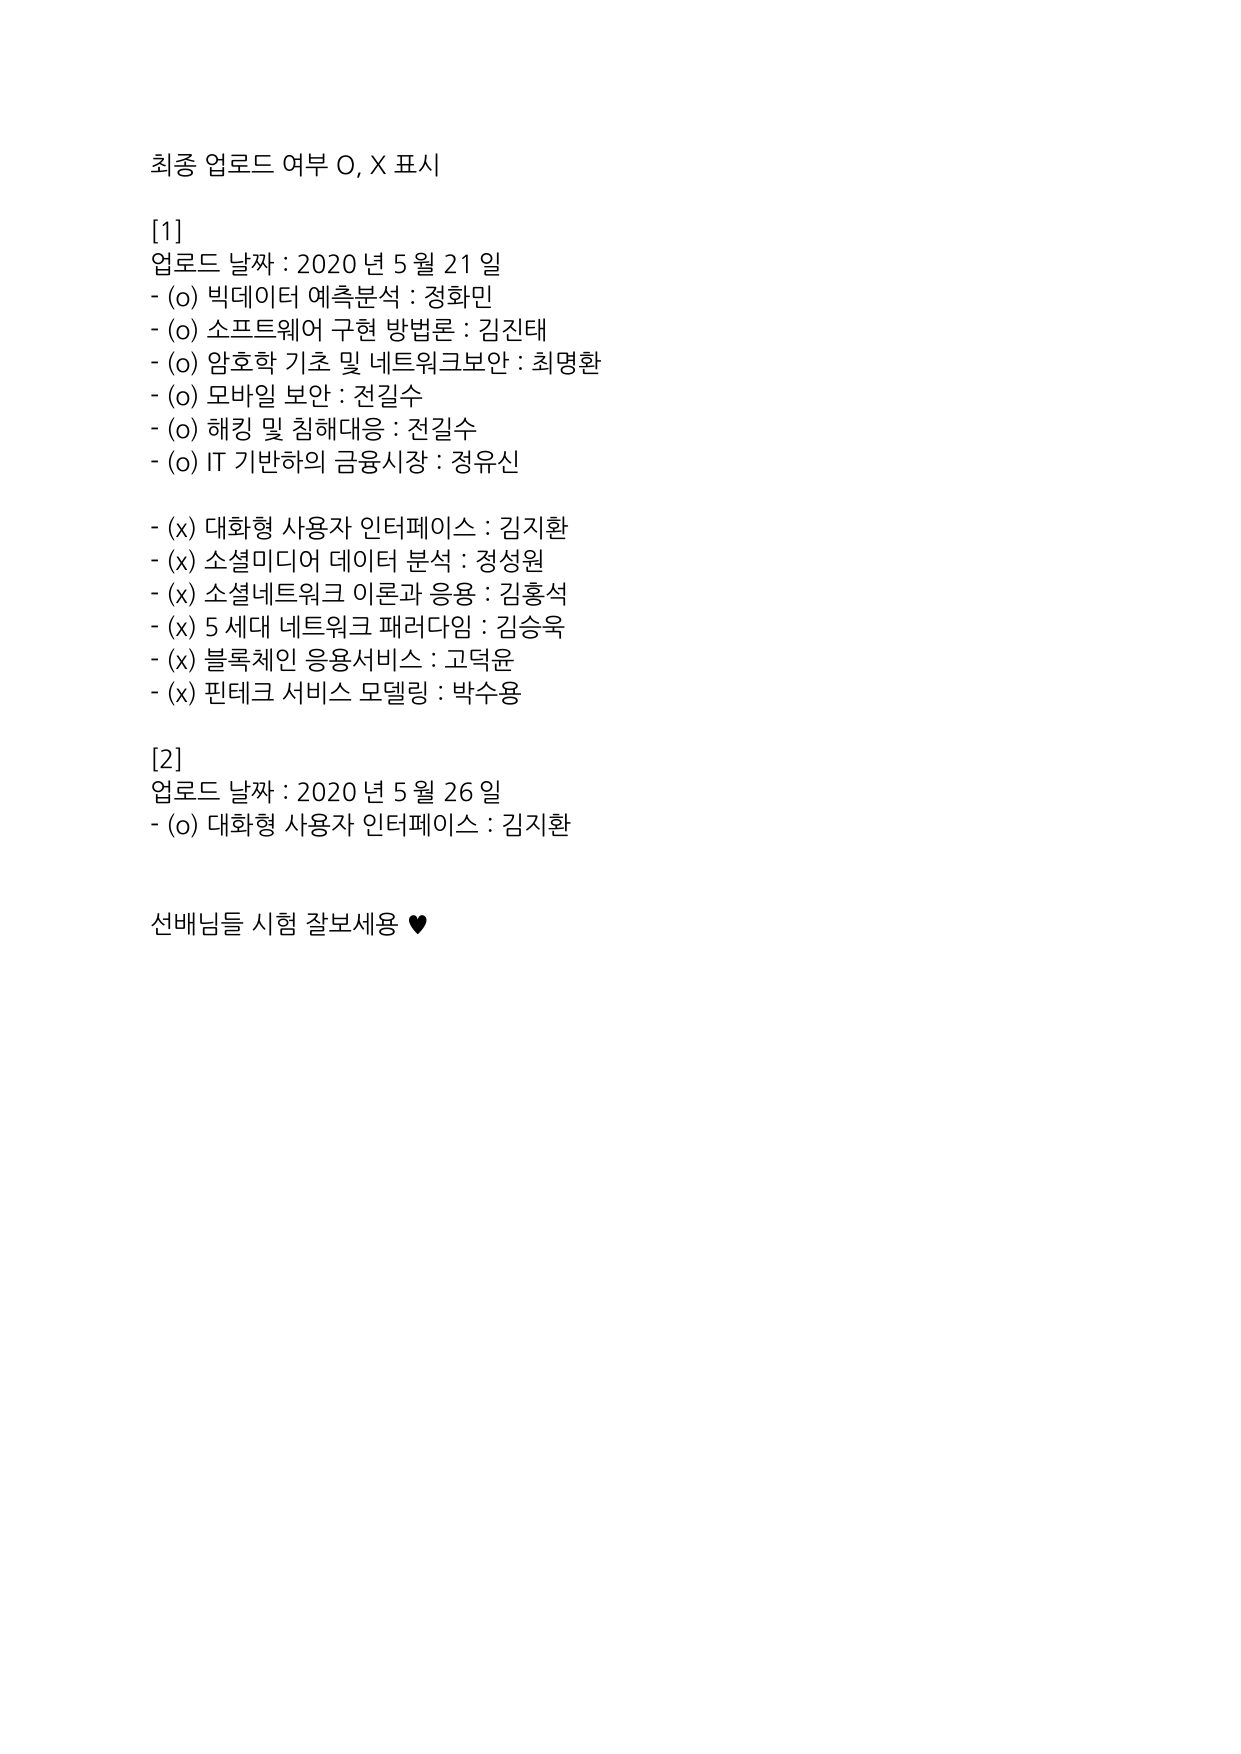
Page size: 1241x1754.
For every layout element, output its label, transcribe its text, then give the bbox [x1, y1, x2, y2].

text - (x) 소셜네트워크 이론과 응용 : 김홍석 [150, 579, 1090, 608]
text - (x) 블록체인 응용서비스 : 고덕윤 [150, 645, 1090, 674]
text - (o) 모바일 보안 : 전길수 [150, 381, 1090, 410]
text 선배님들 시험 잘보세용 ♥ [150, 909, 1090, 938]
text - (o) 암호학 기초 및 네트워크보안 : 최명환 [150, 348, 1090, 377]
text - (o) 소프트웨어 구현 방법론 : 김진태 [150, 315, 1090, 344]
text 업로드 날짜 : 2020년 5월 21일 [150, 249, 1090, 278]
text 최종 업로드 여부 O, X 표시 [150, 150, 1090, 179]
text [2] [150, 744, 1090, 773]
text - (x) 5세대 네트워크 패러다임 : 김승욱 [150, 612, 1090, 641]
text - (x) 대화형 사용자 인터페이스 : 김지환 [150, 513, 1090, 542]
text - (x) 핀테크 서비스 모델링 : 박수용 [150, 678, 1090, 707]
text - (o) 해킹 및 침해대응 : 전길수 [150, 414, 1090, 443]
text - (x) 소셜미디어 데이터 분석 : 정성원 [150, 546, 1090, 575]
text [1] [150, 216, 1090, 245]
text - (o) IT 기반하의 금융시장 : 정유신 [150, 447, 1090, 476]
text 업로드 날짜 : 2020년 5월 26일 [150, 777, 1090, 806]
text - (o) 대화형 사용자 인터페이스 : 김지환 [150, 810, 1090, 839]
text - (o) 빅데이터 예측분석 : 정화민 [150, 282, 1090, 311]
